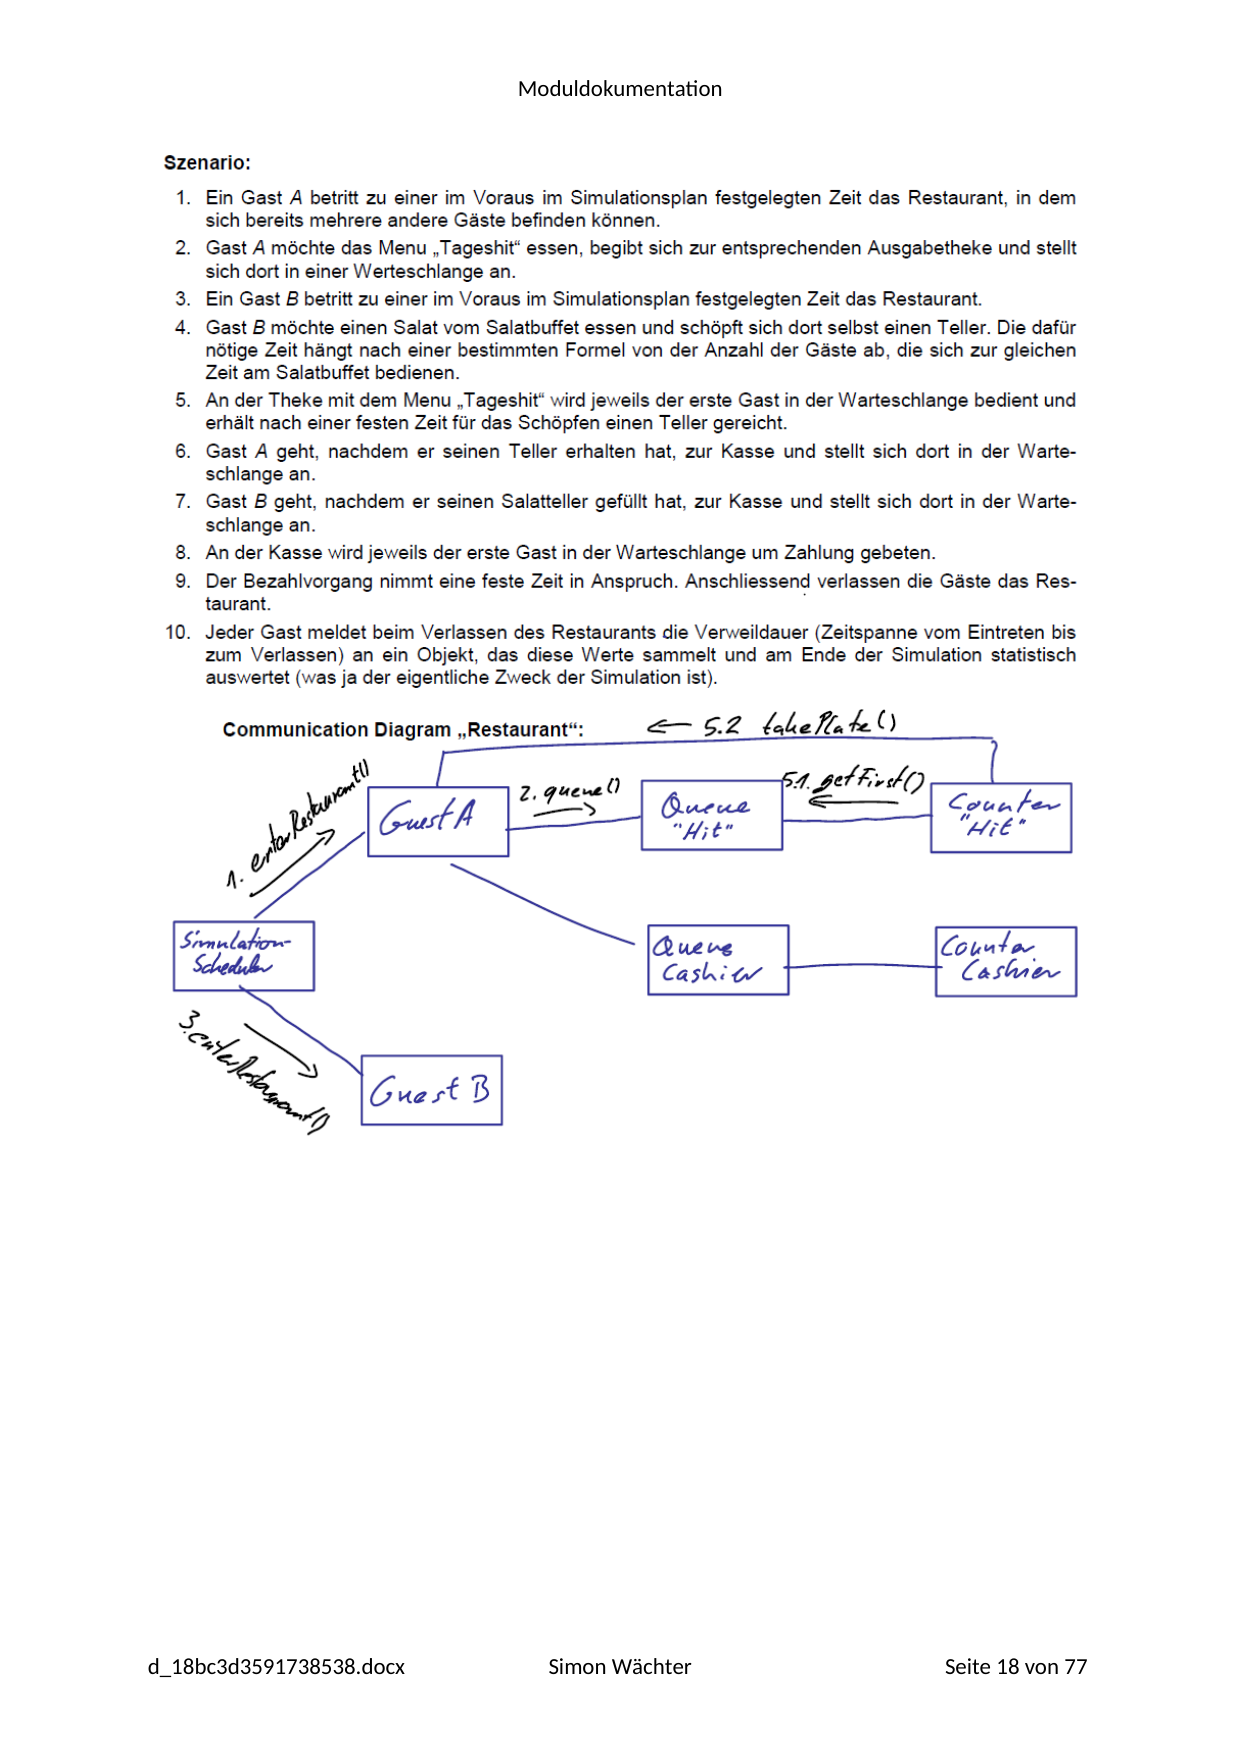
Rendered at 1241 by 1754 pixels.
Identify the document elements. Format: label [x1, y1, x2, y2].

picture [147, 708, 1093, 1154]
picture [147, 147, 1093, 690]
